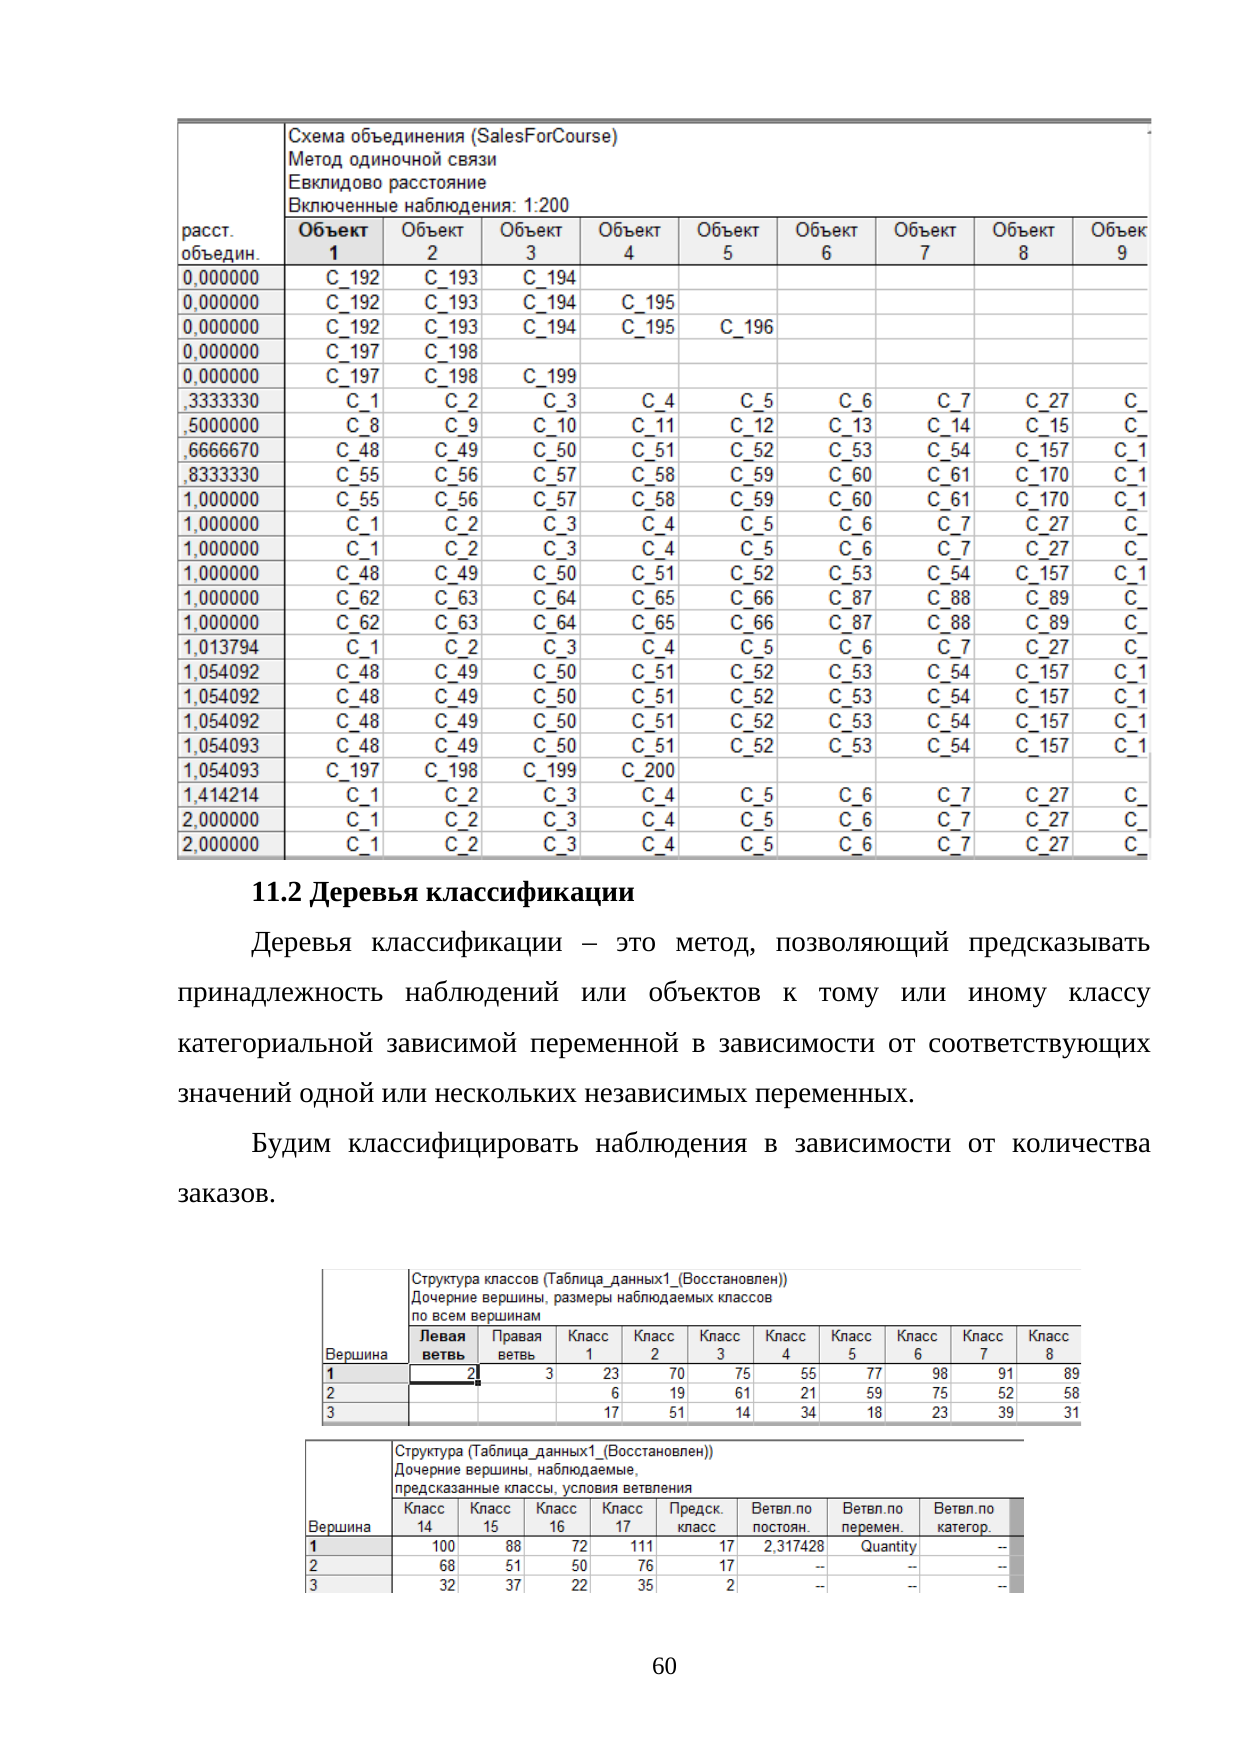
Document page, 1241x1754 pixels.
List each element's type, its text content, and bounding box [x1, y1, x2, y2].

text Деревья классификации – это метод, позволяющий предсказывать принадлежность наблюдений или объектов к тому или иному классу категориальной зависимой переменной в зависимости от соответствующих значений одной или нескольких независимых переменных. [177, 924, 1152, 1108]
picture [177, 118, 1152, 860]
picture [305, 1439, 1024, 1593]
text 11.2 Деревья классификации [177, 874, 1152, 907]
text Будим классифицировать наблюдения в зависимости от количества заказов. [177, 1125, 1152, 1209]
picture [321, 1269, 1082, 1426]
